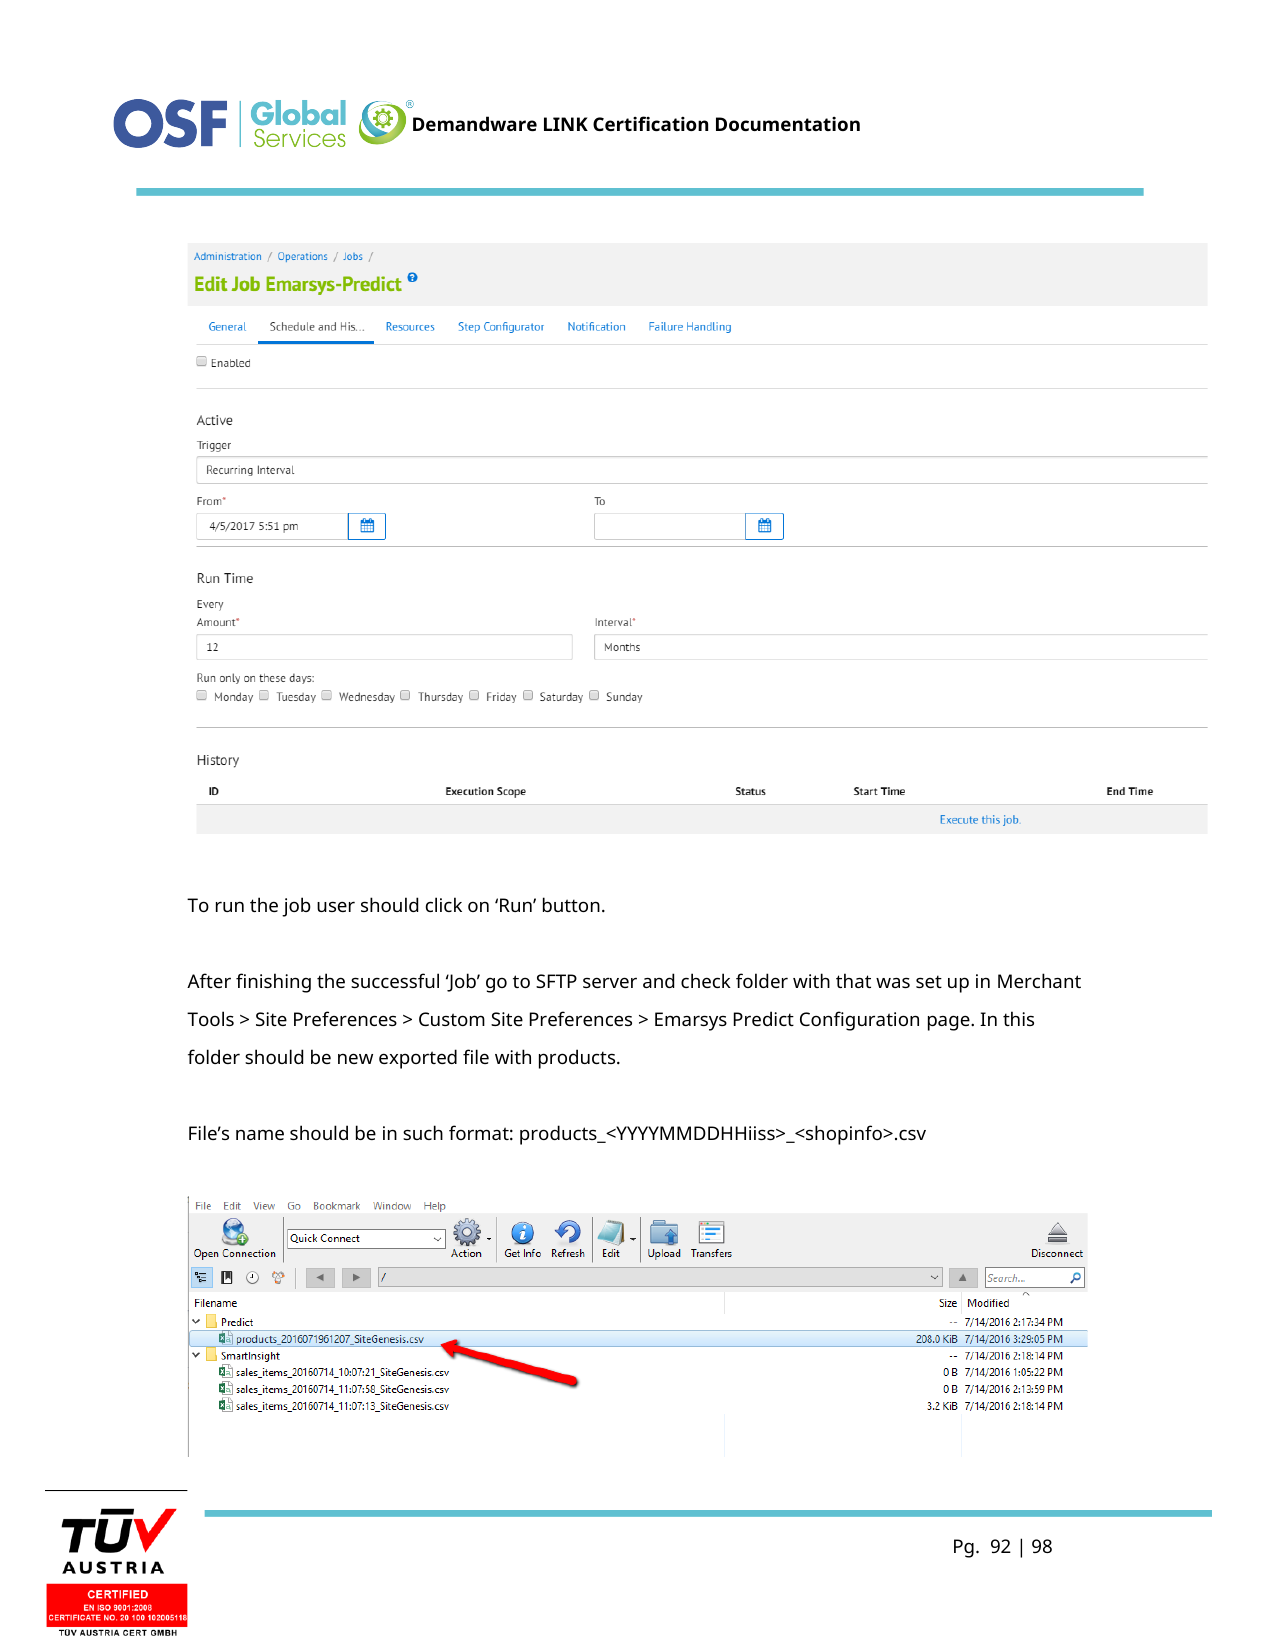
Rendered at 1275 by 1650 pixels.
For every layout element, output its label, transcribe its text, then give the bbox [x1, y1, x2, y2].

picture [187, 1196, 1088, 1457]
picture [136, 188, 1144, 196]
picture [187, 243, 1208, 843]
picture [43, 1490, 187, 1634]
picture [204, 1510, 1212, 1517]
picture [113, 99, 414, 148]
text File’s name should be in such format: products_<YYYYMMDDHHiiss>_<shopinfo>.csv [187, 1120, 1087, 1146]
text After finishing the successful ‘Job’ go to SFTP server and check folder with that was set up in Merchant Tools > Site Preferences > Custom Site Preferences > Emarsys Predict Configuration page. In this folder should be new exported file with products. [187, 968, 1087, 1070]
text To run the job user should click on ‘Run’ button. [187, 892, 1087, 918]
